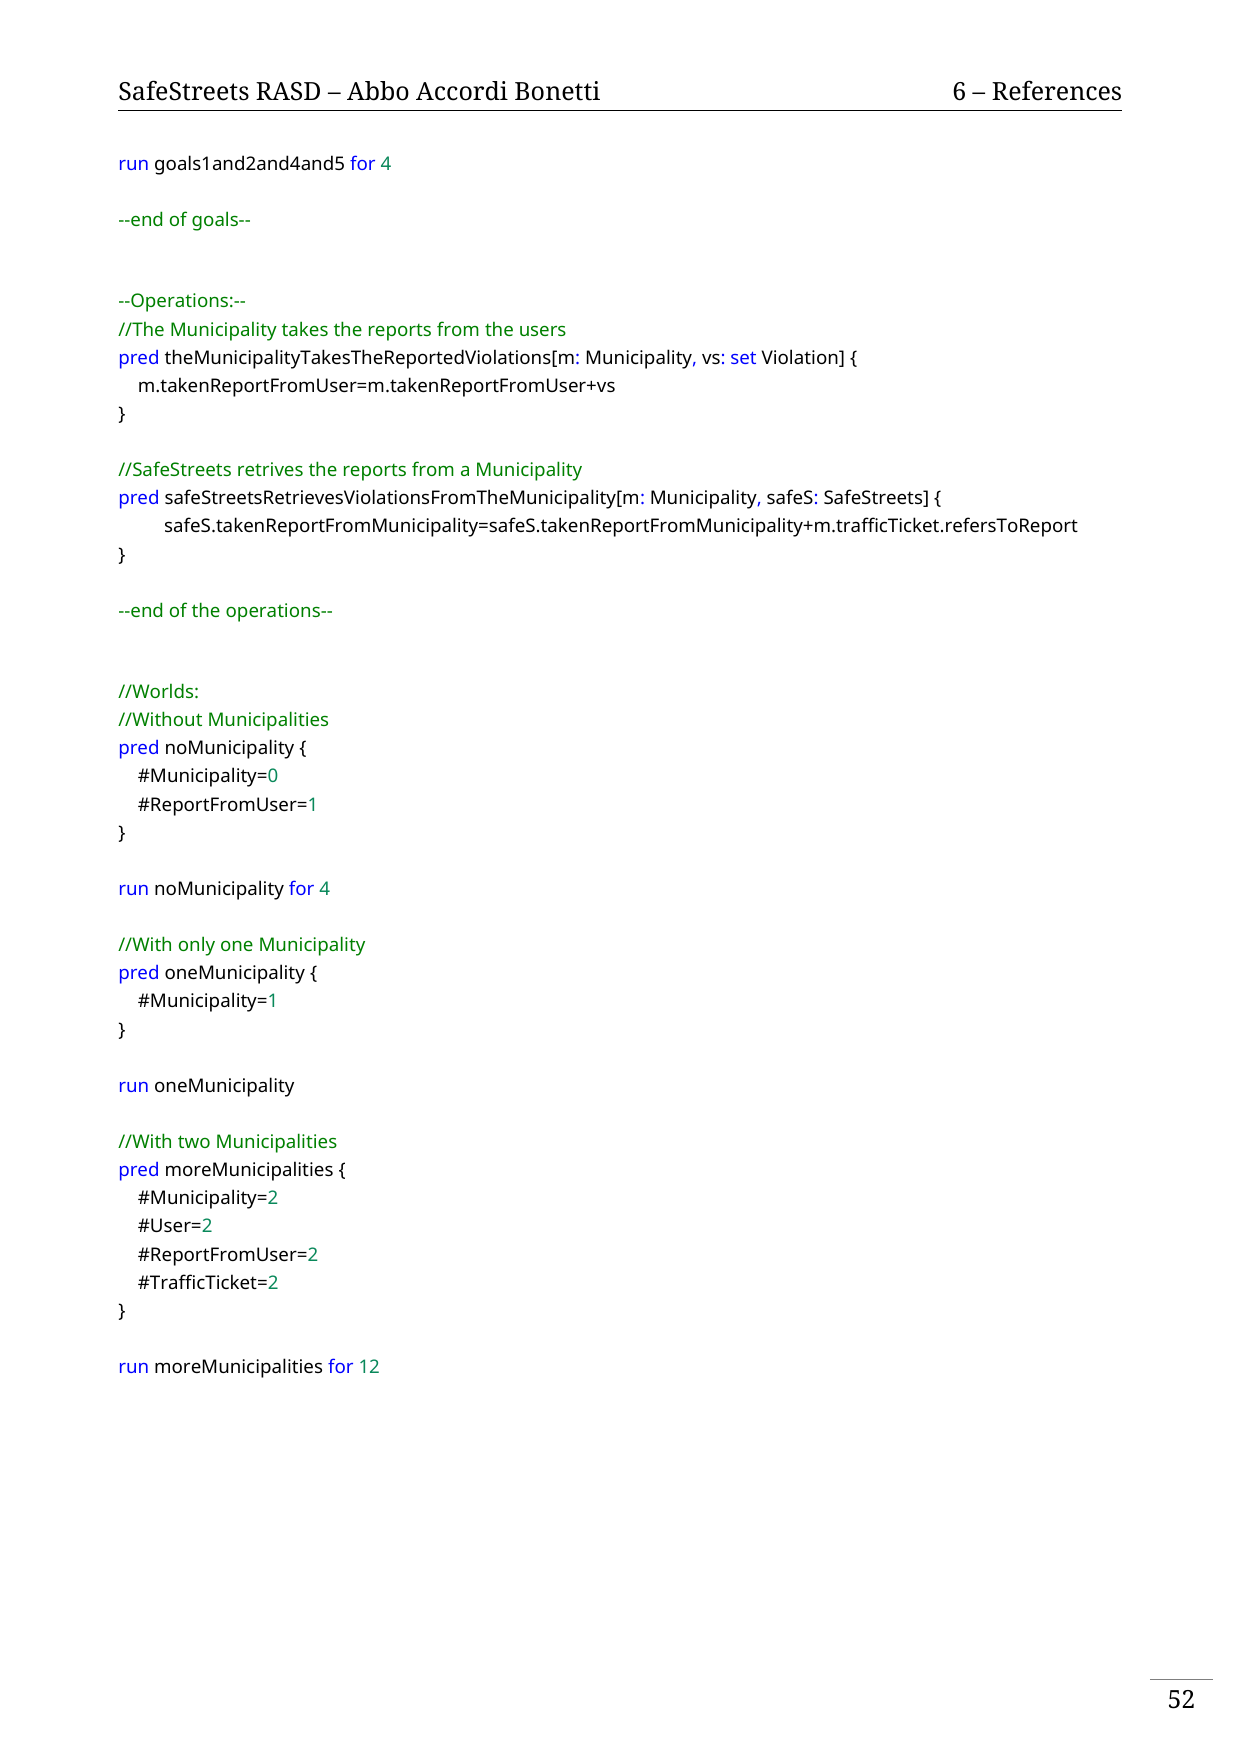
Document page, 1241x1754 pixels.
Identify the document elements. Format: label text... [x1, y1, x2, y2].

text //With only one Municipality [118, 929, 1122, 957]
text run noMunicipality for 4 [118, 873, 1122, 901]
text #User=2 [118, 1210, 1122, 1238]
text } [118, 538, 1122, 566]
text pred moreMunicipalities { [118, 1154, 1122, 1182]
text //The Municipality takes the reports from the users [118, 313, 1122, 341]
text pred safeStreetsRetrievesViolationsFromTheMunicipality[m: Municipality, safeS: SafeStreets] { [118, 482, 1122, 510]
text m.takenReportFromUser=m.takenReportFromUser+vs [118, 369, 1122, 398]
text #ReportFromUser=2 [118, 1238, 1122, 1266]
text --Operations:-- [118, 285, 1122, 313]
text } [118, 1013, 1122, 1041]
text //With two Municipalities [118, 1126, 1122, 1154]
text #ReportFromUser=1 [118, 788, 1122, 816]
text } [118, 398, 1122, 426]
text pred noMunicipality { [118, 732, 1122, 760]
text pred oneMunicipality { [118, 957, 1122, 985]
text //Without Municipalities [118, 704, 1122, 732]
text --end of goals-- [118, 204, 1122, 232]
text //SafeStreets retrives the reports from a Municipality [118, 454, 1122, 482]
text run goals1and2and4and5 for 4 [118, 148, 1122, 176]
text pred theMunicipalityTakesTheReportedViolations[m: Municipality, vs: set Violation] { [118, 341, 1122, 369]
text #TrafficTicket=2 [118, 1266, 1122, 1294]
text #Municipality=1 [118, 985, 1122, 1013]
text } [118, 1294, 1122, 1323]
text #Municipality=0 [118, 760, 1122, 788]
text } [118, 816, 1122, 844]
text safeS.takenReportFromMunicipality=safeS.takenReportFromMunicipality+m.trafficTicket.refersToReport [164, 510, 1122, 538]
text //Worlds: [118, 676, 1122, 704]
text #Municipality=2 [118, 1182, 1122, 1210]
text --end of the operations-- [118, 594, 1122, 623]
text run oneMunicipality [118, 1069, 1122, 1098]
text run moreMunicipalities for 12 [118, 1351, 1122, 1379]
